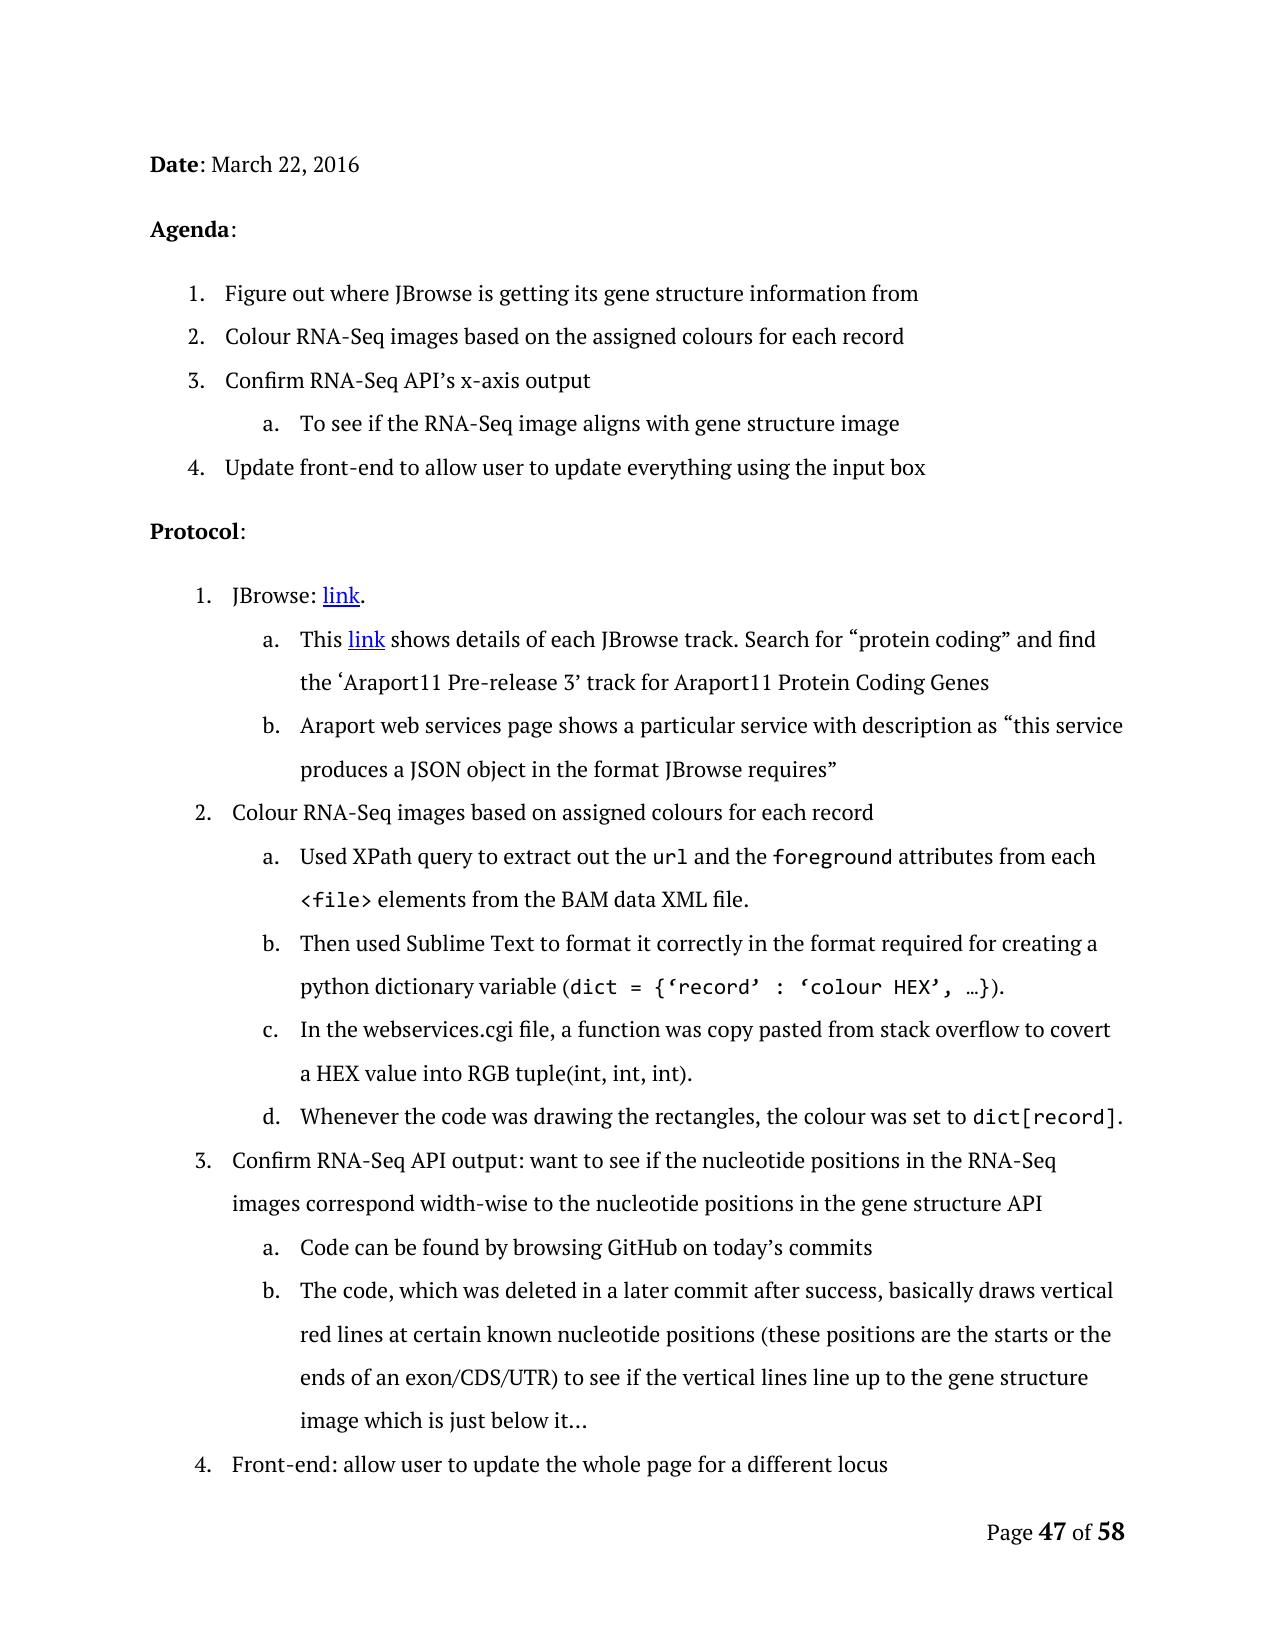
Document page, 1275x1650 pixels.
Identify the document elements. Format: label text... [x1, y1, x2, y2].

list Code can be found by browsing GitHub on today’s commits [262, 1232, 1125, 1261]
list Whenever the code was drawing the rectangles, the colour was set to dict[record]. [262, 1102, 1125, 1131]
list Update front-end to allow user to update everything using the input box [187, 452, 1125, 481]
list Colour RNA-Seq images based on the assigned colours for each record [187, 322, 1125, 351]
text Date: March 22, 2016 [150, 150, 1125, 179]
list JBrowse: link. [194, 581, 1125, 610]
list Then used Sublime Text to format it correctly in the format required for creating a python dictionary variable (dict = {‘record’ : ‘colour HEX’, …}). [262, 928, 1125, 1001]
list Colour RNA-Seq images based on assigned colours for each record [194, 798, 1125, 827]
list This link shows details of each JBrowse track. Search for “protein coding” and find the ‘Araport11 Pre-release 3’ track for Araport11 Protein Coding Genes [262, 624, 1125, 697]
text Protocol: [150, 517, 1125, 546]
list The code, which was deleted in a later commit after success, basically draws vertical red lines at certain known nucleotide positions (these positions are the starts or the ends of an exon/CDS/UTR) to see if the vertical lines line up to the gene structure image which is just below it… [262, 1276, 1125, 1435]
list Confirm RNA-Seq API output: want to see if the nucleotide positions in the RNA-Seq images correspond width-wise to the nucleotide positions in the gene structure API [194, 1146, 1125, 1218]
list In the webservices.cgi file, a function was copy pasted from stack overflow to covert a HEX value into RGB tuple(int, int, int). [262, 1015, 1125, 1088]
list Front-end: allow user to update the whole page for a different locus [194, 1449, 1125, 1478]
list To see if the RNA-Seq image aligns with gene structure image [262, 409, 1125, 438]
list Confirm RNA-Seq API’s x-axis output [187, 365, 1125, 394]
list Araport web services page shows a particular service with description as “this service produces a JSON object in the format JBrowse requires” [262, 711, 1125, 783]
list Used XPath query to extract out the url and the foreground attributes from each <file> elements from the BAM data XML file. [262, 841, 1125, 914]
text Agenda: [150, 214, 1125, 243]
list Figure out where JBrowse is getting its gene structure information from [187, 278, 1125, 307]
